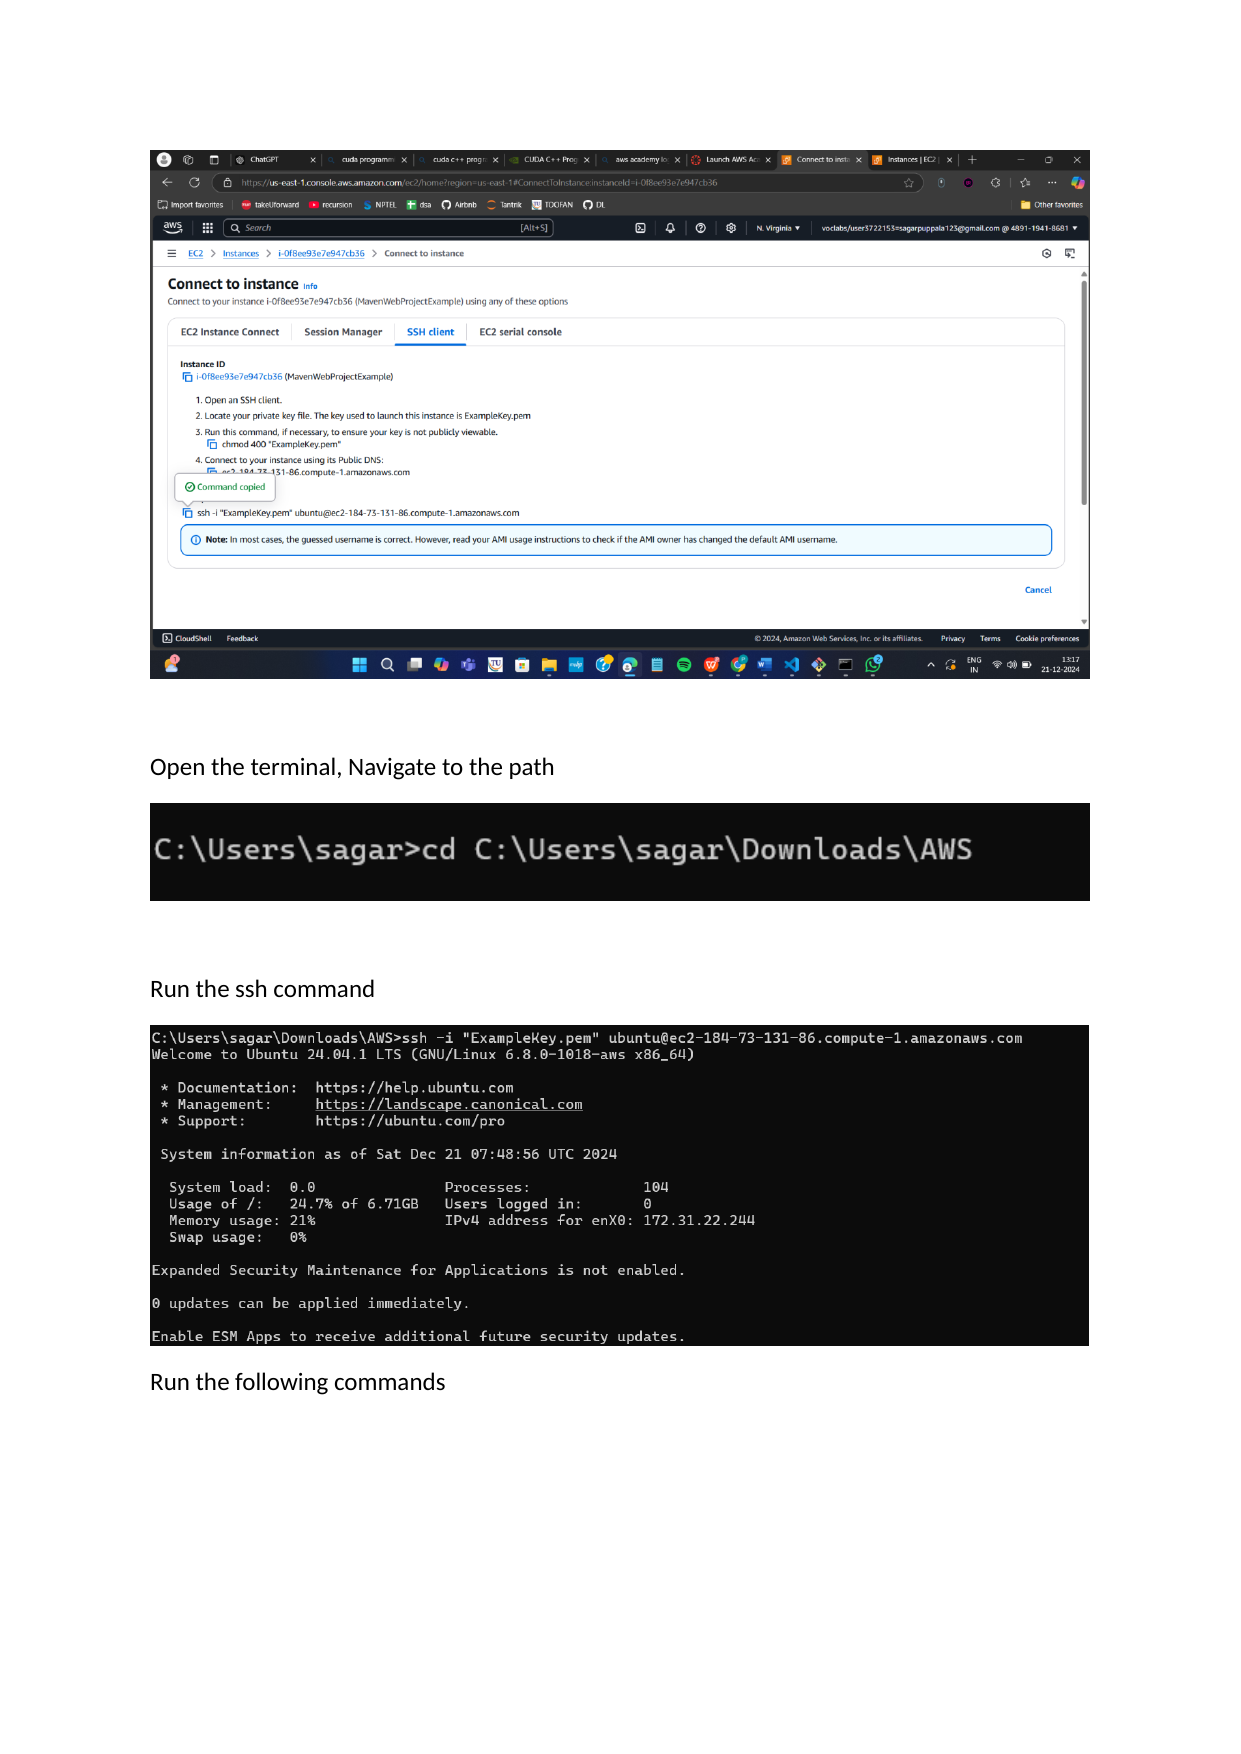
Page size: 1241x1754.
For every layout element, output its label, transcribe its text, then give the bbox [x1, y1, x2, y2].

text Open the terminal, Navigate to the path [150, 752, 1090, 782]
picture [150, 150, 1090, 679]
text Run the following commands [150, 1366, 1090, 1397]
picture [150, 803, 1090, 901]
text Run the ssh command [150, 973, 1090, 1004]
picture [150, 1025, 1089, 1346]
